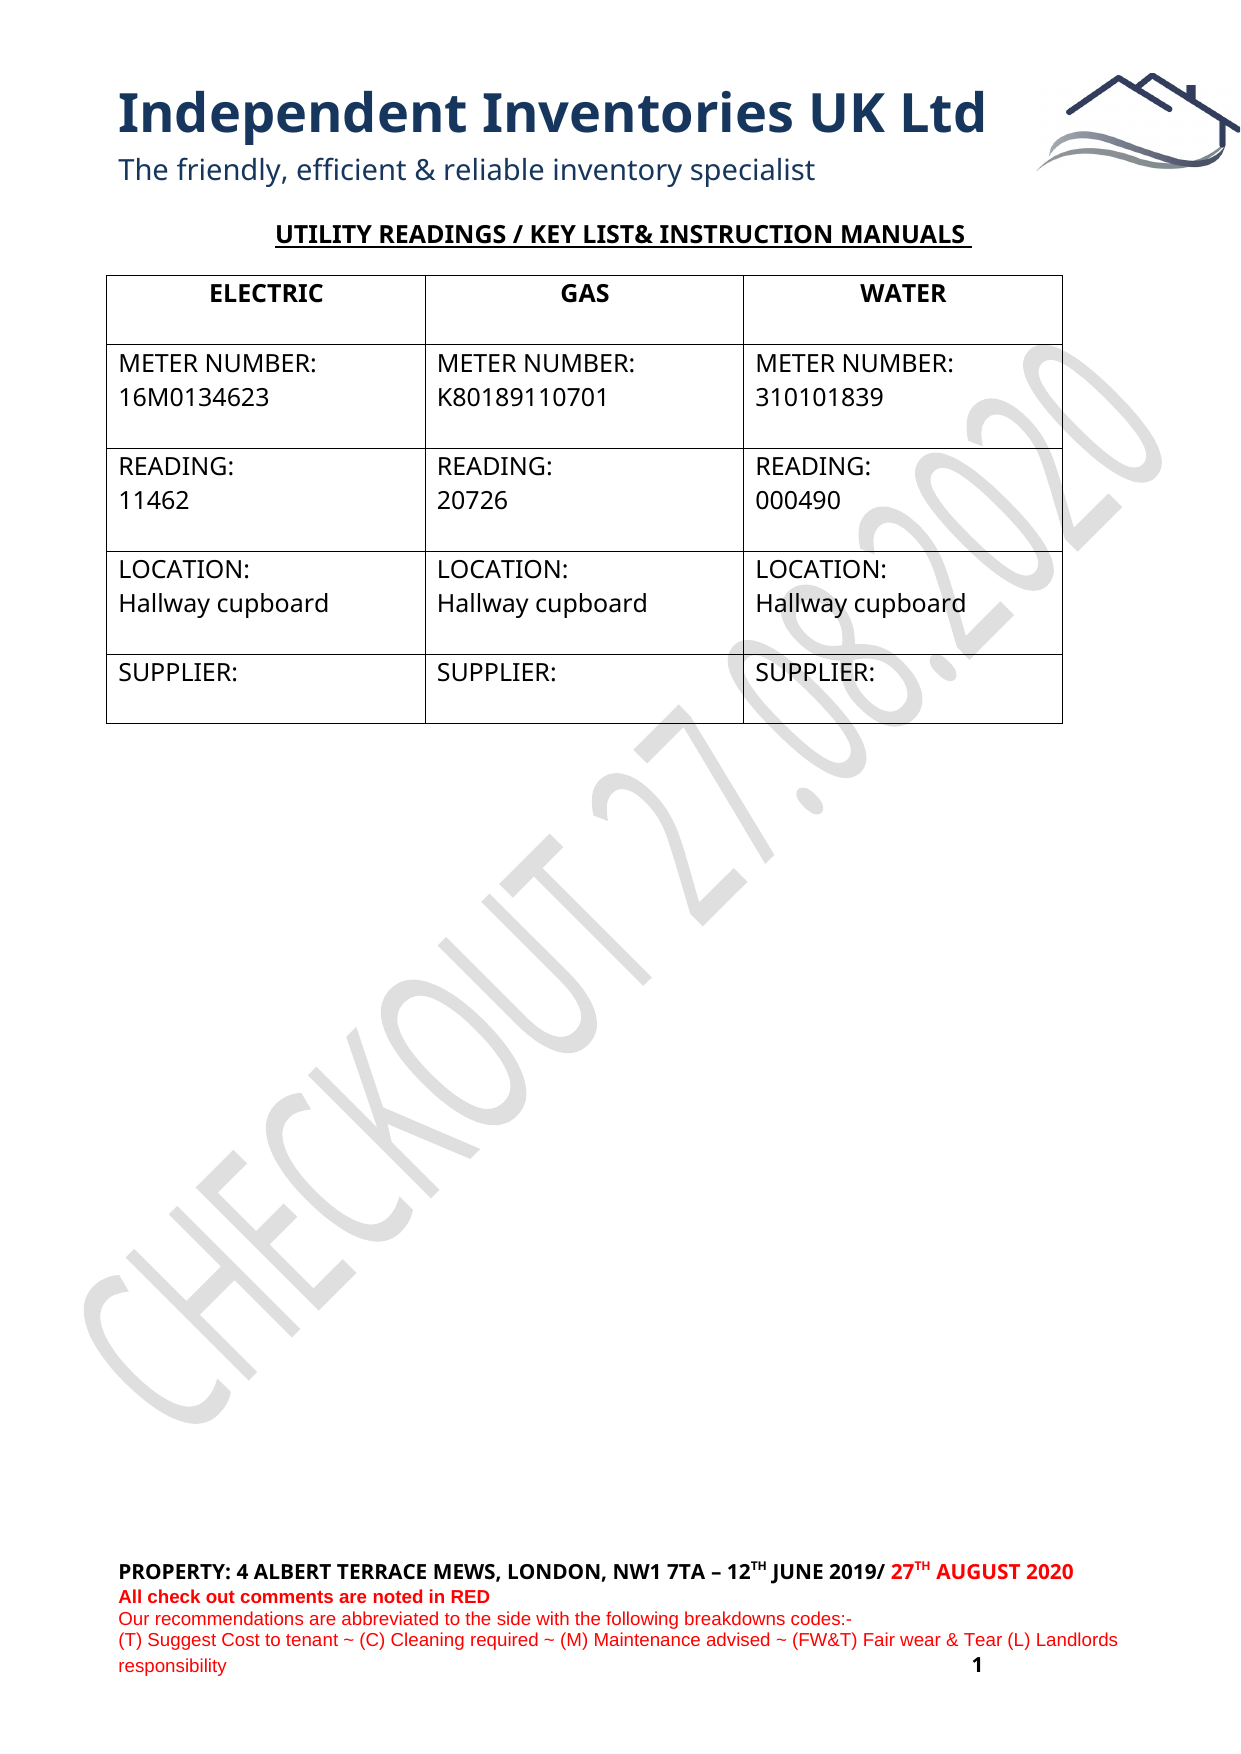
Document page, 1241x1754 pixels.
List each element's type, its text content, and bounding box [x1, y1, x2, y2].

table_cell SUPPLIER: [744, 655, 1062, 723]
table_cell SUPPLIER: [426, 655, 743, 723]
table_cell READING: 20726 [426, 449, 743, 551]
table_header ELECTRIC [107, 276, 425, 344]
table_cell LOCATION: Hallway cupboard [426, 552, 743, 654]
table_cell SUPPLIER: [107, 655, 425, 723]
table_cell METER NUMBER: K80189110701 [426, 345, 743, 447]
table_cell READING: 000490 [744, 449, 1062, 551]
table_cell READING: 11462 [107, 449, 425, 551]
table_header GAS [426, 276, 743, 344]
text UTILITY READINGS / KEY LIST& INSTRUCTION MANUALS [118, 217, 1122, 251]
picture [1035, 73, 1241, 170]
table_header WATER [744, 276, 1062, 344]
table_cell LOCATION: Hallway cupboard [107, 552, 425, 654]
table_cell METER NUMBER: 16M0134623 [107, 345, 425, 447]
table_cell METER NUMBER: 310101839 [744, 345, 1062, 447]
table_cell LOCATION: Hallway cupboard [744, 552, 1062, 654]
